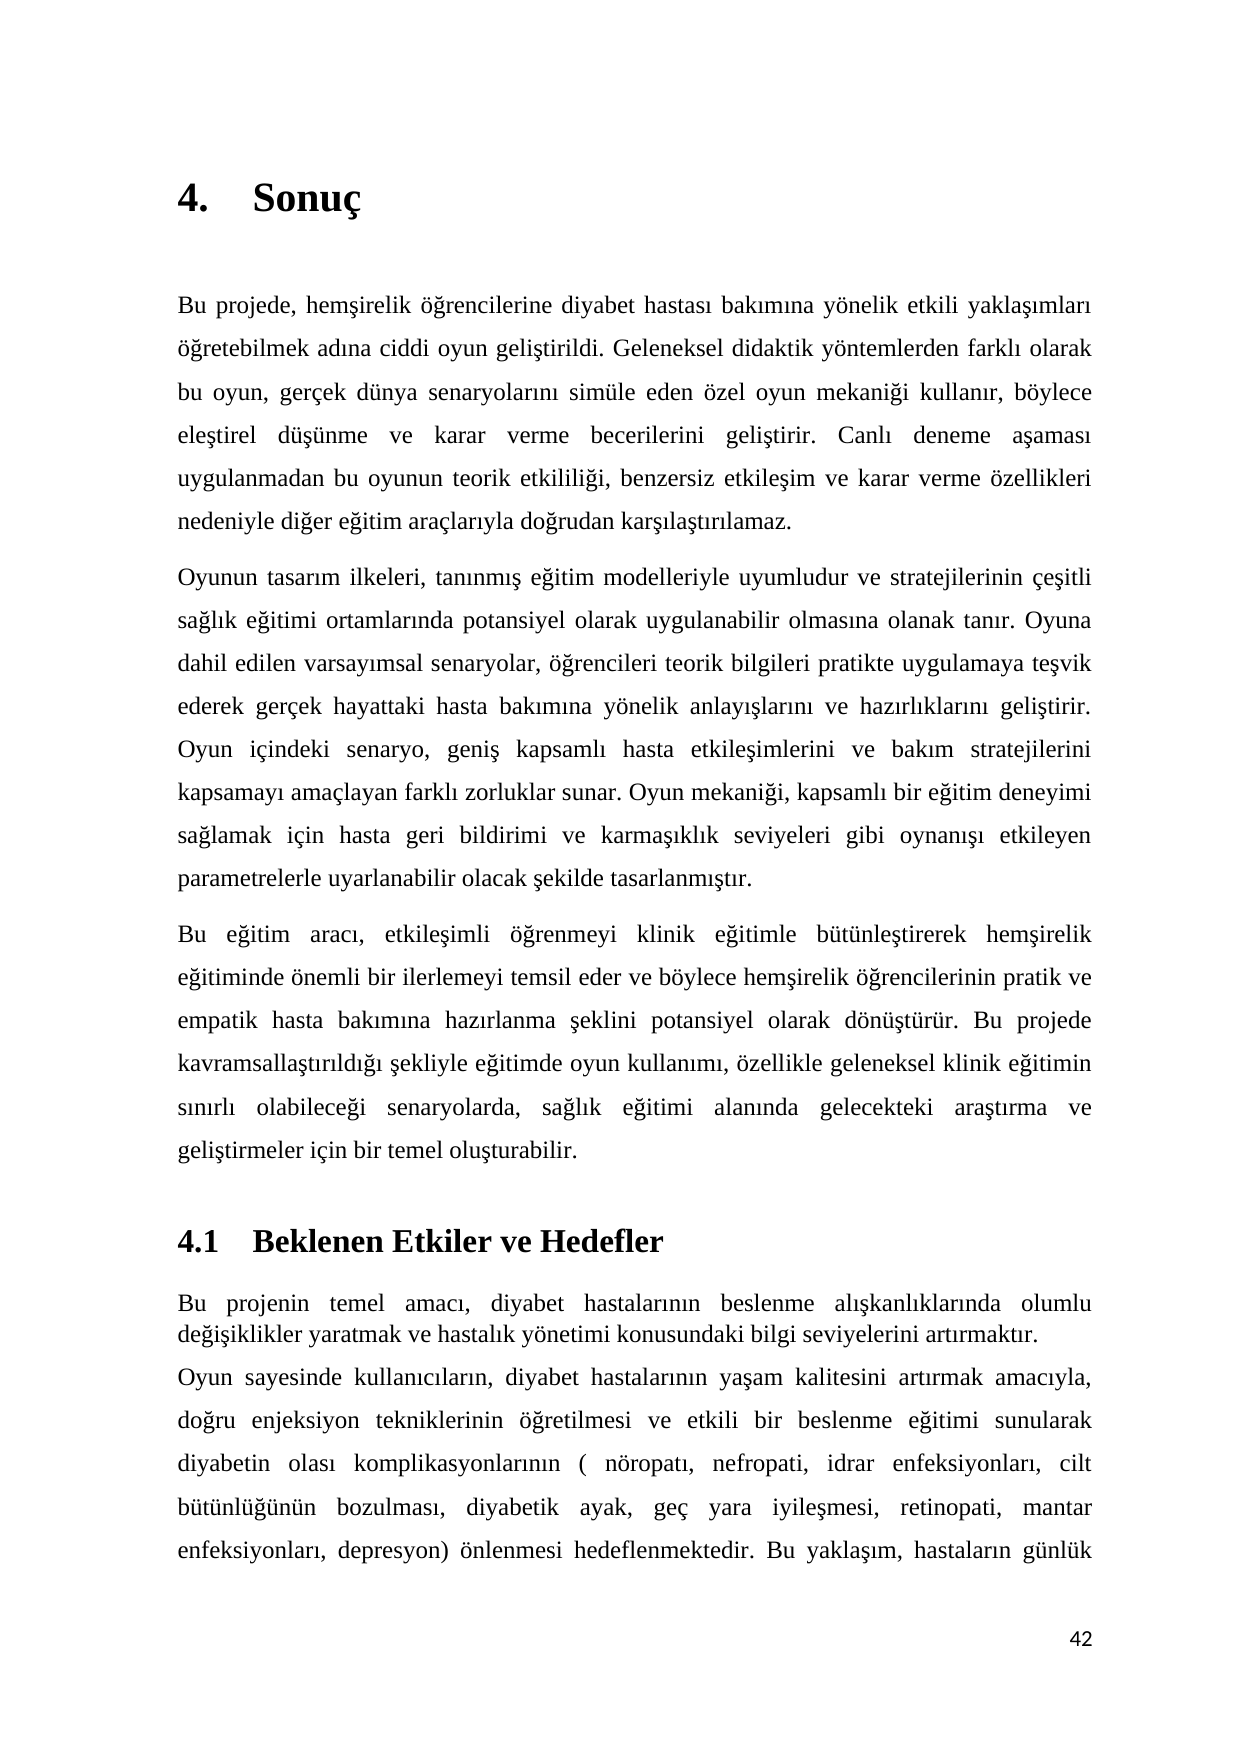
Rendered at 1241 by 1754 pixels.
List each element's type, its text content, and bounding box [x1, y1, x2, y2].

text Oyunun tasarım ilkeleri, tanınmış eğitim modelleriyle uyumludur ve stratejilerinin çeşitli sağlık eğitimi ortamlarında potansiyel olarak uygulanabilir olmasına olanak tanır. Oyuna dahil edilen varsayımsal senaryolar, öğrencileri teorik bilgileri pratikte uygulamaya teşvik ederek gerçek hayattaki hasta bakımına yönelik anlayışlarını ve hazırlıklarını geliştirir. Oyun içindeki senaryo, geniş kapsamlı hasta etkileşimlerini ve bakım stratejilerini kapsamayı amaçlayan farklı zorluklar sunar. Oyun mekaniği, kapsamlı bir eğitim deneyimi sağlamak için hasta geri bildirimi ve karmaşıklık seviyeleri gibi oynanışı etkileyen parametrelerle uyarlanabilir olacak şekilde tasarlanmıştır. [177, 562, 1092, 892]
subtitle Beklenen Etkiler ve Hedefler [177, 1221, 1092, 1260]
text Bu projede, hemşirelik öğrencilerine diyabet hastası bakımına yönelik etkili yaklaşımları öğretebilmek adına ciddi oyun geliştirildi. Geleneksel didaktik yöntemlerden farklı olarak bu oyun, gerçek dünya senaryolarını simüle eden özel oyun mekaniği kullanır, böylece eleştirel düşünme ve karar verme becerilerini geliştirir. Canlı deneme aşaması uygulanmadan bu oyunun teorik etkililiği, benzersiz etkileşim ve karar verme özellikleri nedeniyle diğer eğitim araçlarıyla doğrudan karşılaştırılamaz. [177, 290, 1092, 535]
subtitle Sonuç [177, 173, 1092, 221]
text Bu projenin temel amacı, diyabet hastalarının beslenme alışkanlıklarında olumlu değişiklikler yaratmak ve hastalık yönetimi konusundaki bilgi seviyelerini artırmaktır. [177, 1288, 1092, 1347]
text Bu eğitim aracı, etkileşimli öğrenmeyi klinik eğitimle bütünleştirerek hemşirelik eğitiminde önemli bir ilerlemeyi temsil eder ve böylece hemşirelik öğrencilerinin pratik ve empatik hasta bakımına hazırlanma şeklini potansiyel olarak dönüştürür. Bu projede kavramsallaştırıldığı şekliyle eğitimde oyun kullanımı, özellikle geleneksel klinik eğitimin sınırlı olabileceği senaryolarda, sağlık eğitimi alanında gelecekteki araştırma ve geliştirmeler için bir temel oluşturabilir. [177, 919, 1092, 1163]
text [177, 1362, 1092, 1563]
